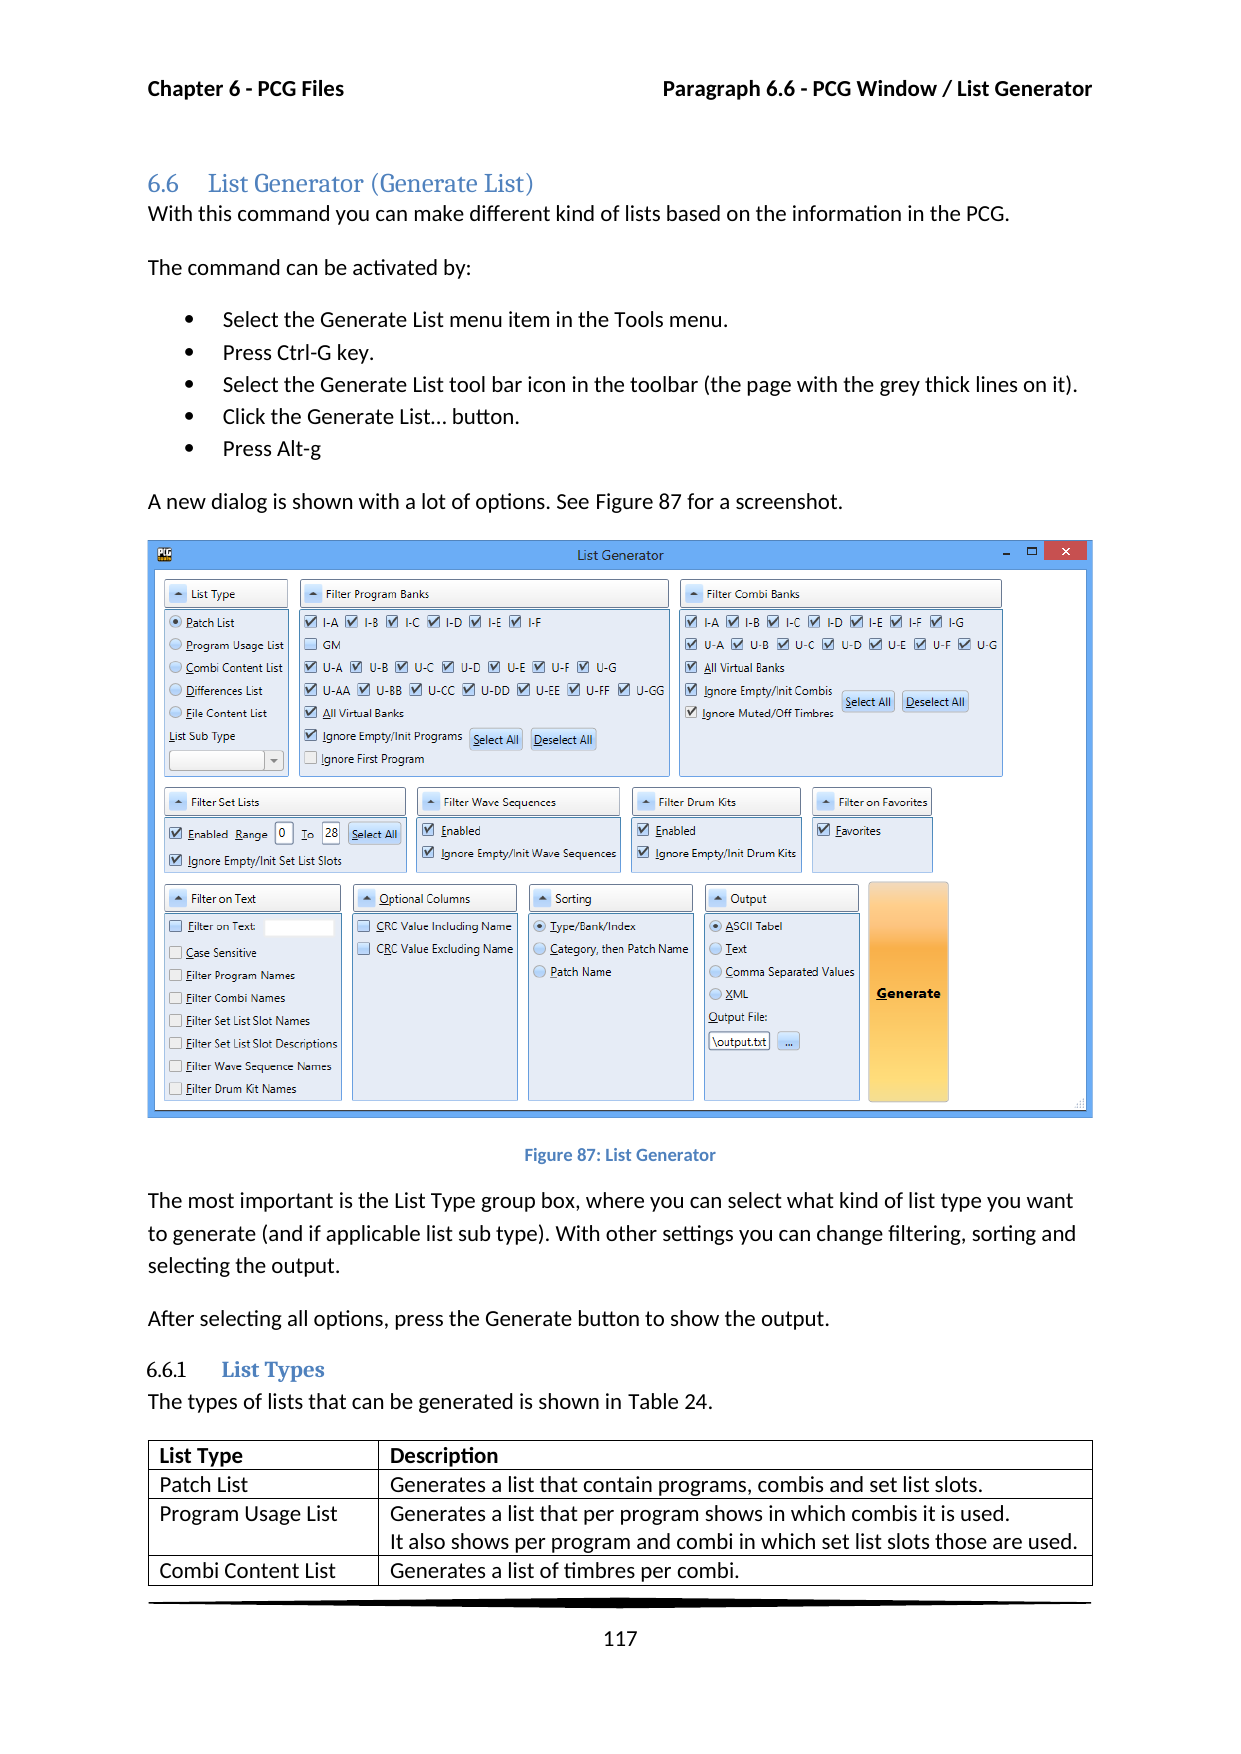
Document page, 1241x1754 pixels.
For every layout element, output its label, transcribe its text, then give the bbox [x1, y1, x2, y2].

text The most important is the List Type group box, where you can select what kind of list type you want to generate (and if applicable list sub type). With other settings you can change filtering, sorting and selecting the output. [148, 1187, 1093, 1279]
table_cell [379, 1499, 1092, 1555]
text With this command you can make different kind of lists based on the information in the PCG. [148, 199, 1093, 228]
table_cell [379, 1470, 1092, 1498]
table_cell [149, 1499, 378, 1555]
picture [147, 540, 1093, 1118]
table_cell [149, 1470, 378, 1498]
text The command can be activated by: [148, 253, 1093, 281]
text Figure 87: List Generator [148, 1143, 1093, 1166]
subtitle List Types [146, 1357, 1093, 1383]
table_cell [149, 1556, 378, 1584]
list Press Alt-g [185, 434, 1093, 462]
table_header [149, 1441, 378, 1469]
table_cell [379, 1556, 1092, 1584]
text A new dialog is shown with a lot of options. See Figure 82 for a screenshot. [148, 487, 1093, 515]
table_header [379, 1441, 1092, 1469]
list Click the Generate List… button. [185, 402, 1093, 430]
list Select the Generate List tool bar icon in the toolbar (the page with the grey thick lines on it). [185, 370, 1093, 398]
subtitle List Generator (Generate List) [148, 168, 1093, 199]
list Select the Generate List menu item in the Tools menu. [185, 306, 1093, 334]
text After selecting all options, press the Generate button to show the output. [148, 1304, 1093, 1332]
list Press Ctrl-G key. [185, 338, 1093, 366]
